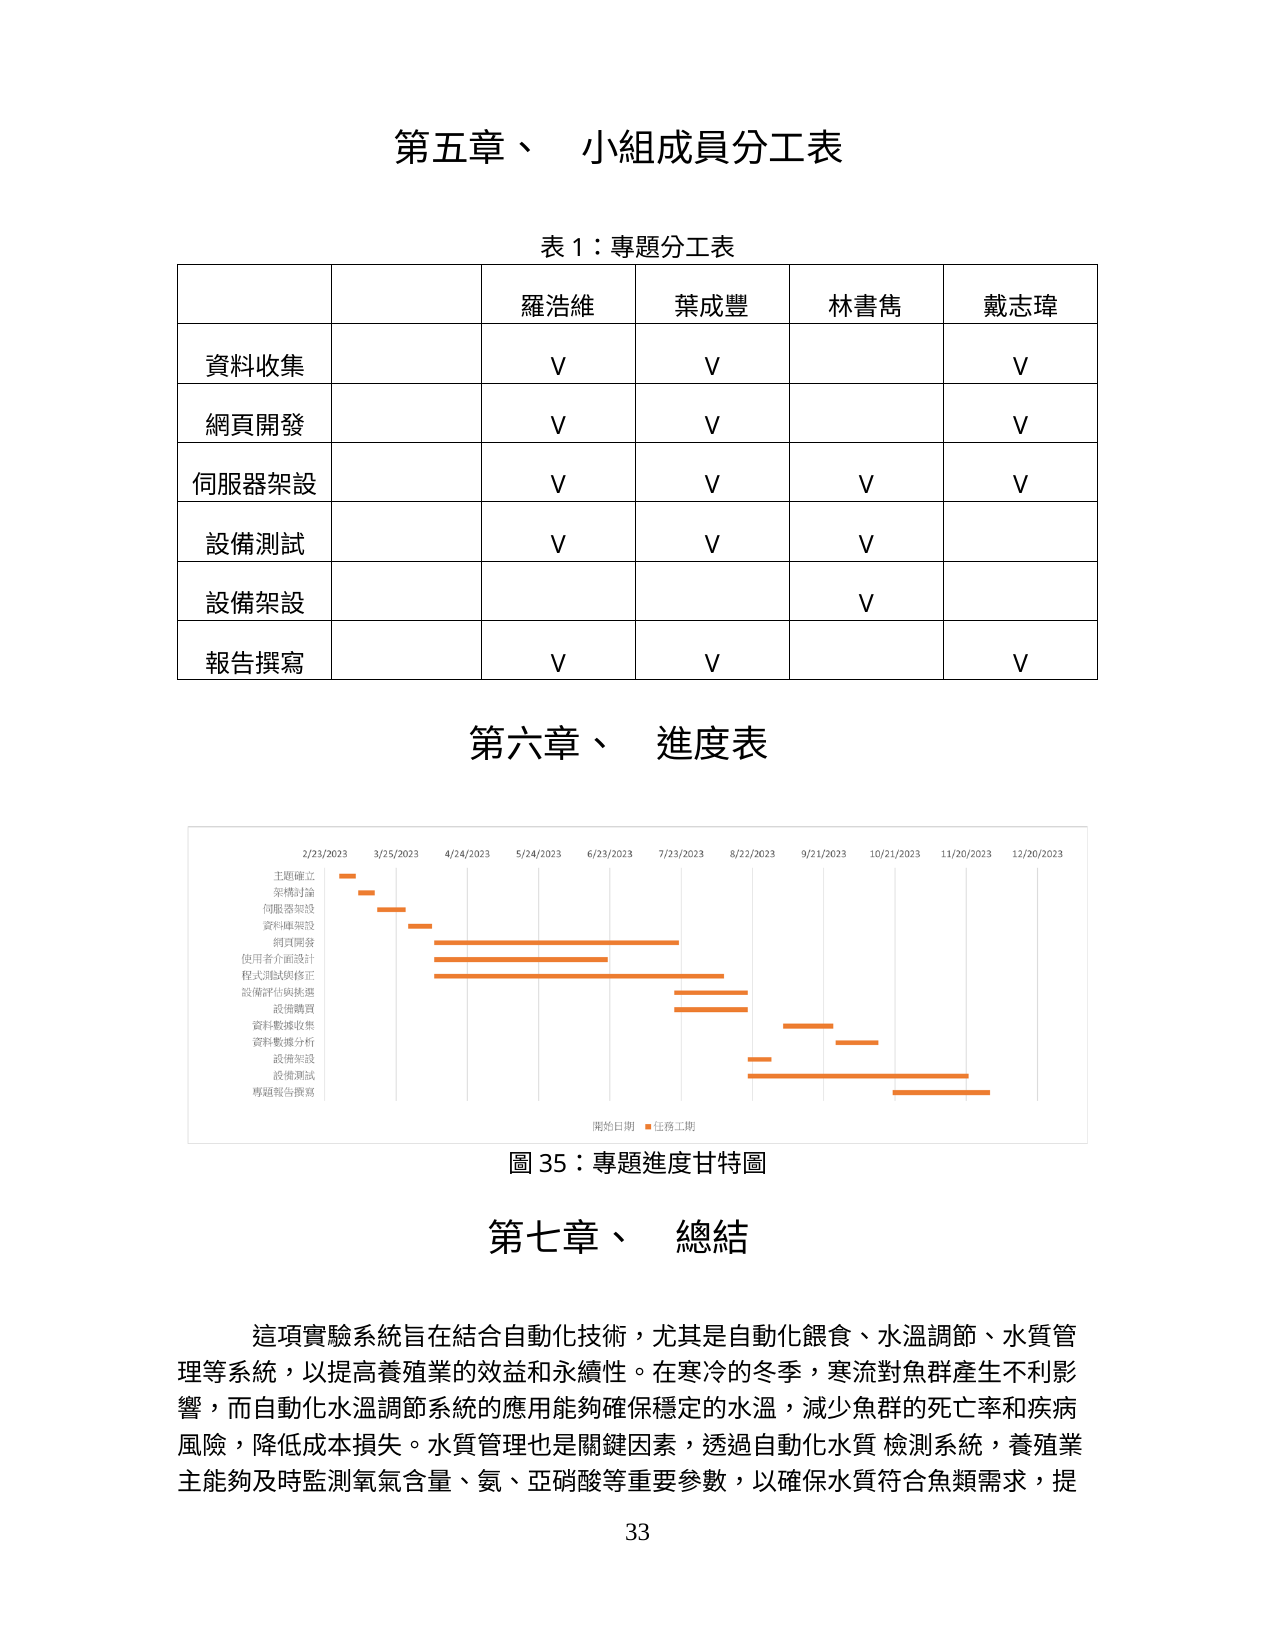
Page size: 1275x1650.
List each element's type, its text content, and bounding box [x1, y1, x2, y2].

table_cell [332, 384, 481, 442]
table_cell V [482, 502, 635, 561]
table_cell [332, 443, 481, 501]
table_cell [790, 384, 943, 442]
table_cell V [636, 621, 789, 679]
list 總結 [215, 1208, 1098, 1262]
picture [187, 826, 1088, 1144]
table_cell [482, 562, 635, 620]
list 進度表 [215, 714, 1098, 769]
table_cell V [482, 443, 635, 501]
table_header 葉成豐 [636, 265, 789, 323]
table_cell V [636, 443, 789, 501]
table_cell [790, 621, 943, 679]
table_cell 網頁開發 [178, 384, 331, 442]
table_cell [332, 562, 481, 620]
table_cell 報告撰寫 [178, 621, 331, 679]
table_cell V [944, 443, 1097, 501]
table_cell [332, 621, 481, 679]
table_header 林書雋 [790, 265, 943, 323]
table_cell [944, 502, 1097, 561]
table_cell [944, 562, 1097, 620]
text 表 1：專題分工表 [177, 227, 1098, 264]
table_cell [332, 324, 481, 382]
table_cell [790, 324, 943, 382]
table_cell [332, 502, 481, 561]
table_cell V [790, 502, 943, 561]
table_header 羅浩維 [482, 265, 635, 323]
table_cell V [482, 384, 635, 442]
table_cell V [636, 502, 789, 561]
table_cell 伺服器架設 [178, 443, 331, 501]
table_cell V [790, 562, 943, 620]
list 小組成員分工表 [215, 118, 1098, 172]
table_cell V [944, 384, 1097, 442]
table_header 戴志瑋 [944, 265, 1097, 323]
table_header [178, 265, 331, 323]
table_cell V [482, 621, 635, 679]
table_cell V [944, 621, 1097, 679]
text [177, 1316, 1098, 1498]
text 圖 35：專題進度甘特圖 [177, 1143, 1098, 1179]
table_header [332, 265, 481, 323]
table_cell 設備架設 [178, 562, 331, 620]
table_cell 設備測試 [178, 502, 331, 561]
table_cell [636, 562, 789, 620]
table_cell 資料收集 [178, 324, 331, 382]
table_cell V [790, 443, 943, 501]
table_cell V [636, 324, 789, 382]
table_cell V [482, 324, 635, 382]
table_cell V [944, 324, 1097, 382]
table_cell V [636, 384, 789, 442]
